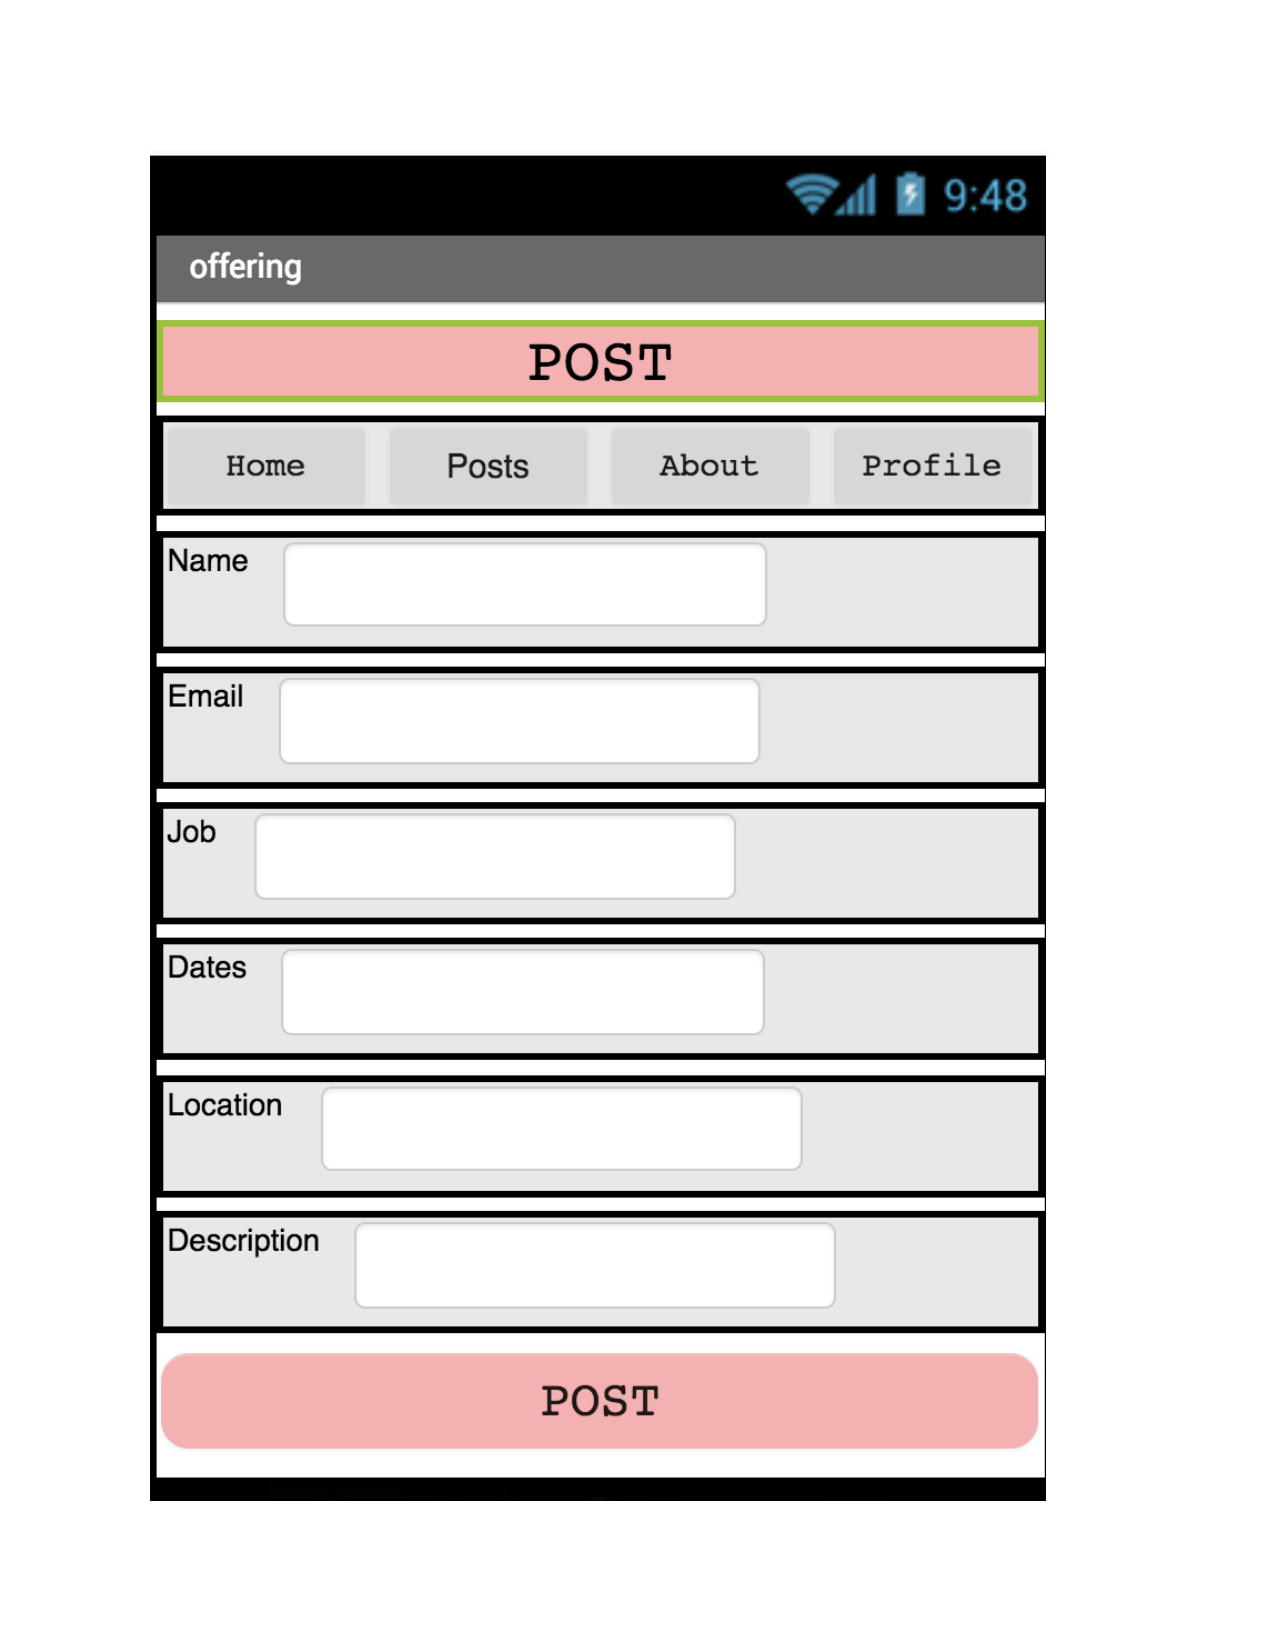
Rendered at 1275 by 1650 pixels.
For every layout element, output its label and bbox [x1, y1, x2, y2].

picture [150, 150, 1046, 1501]
